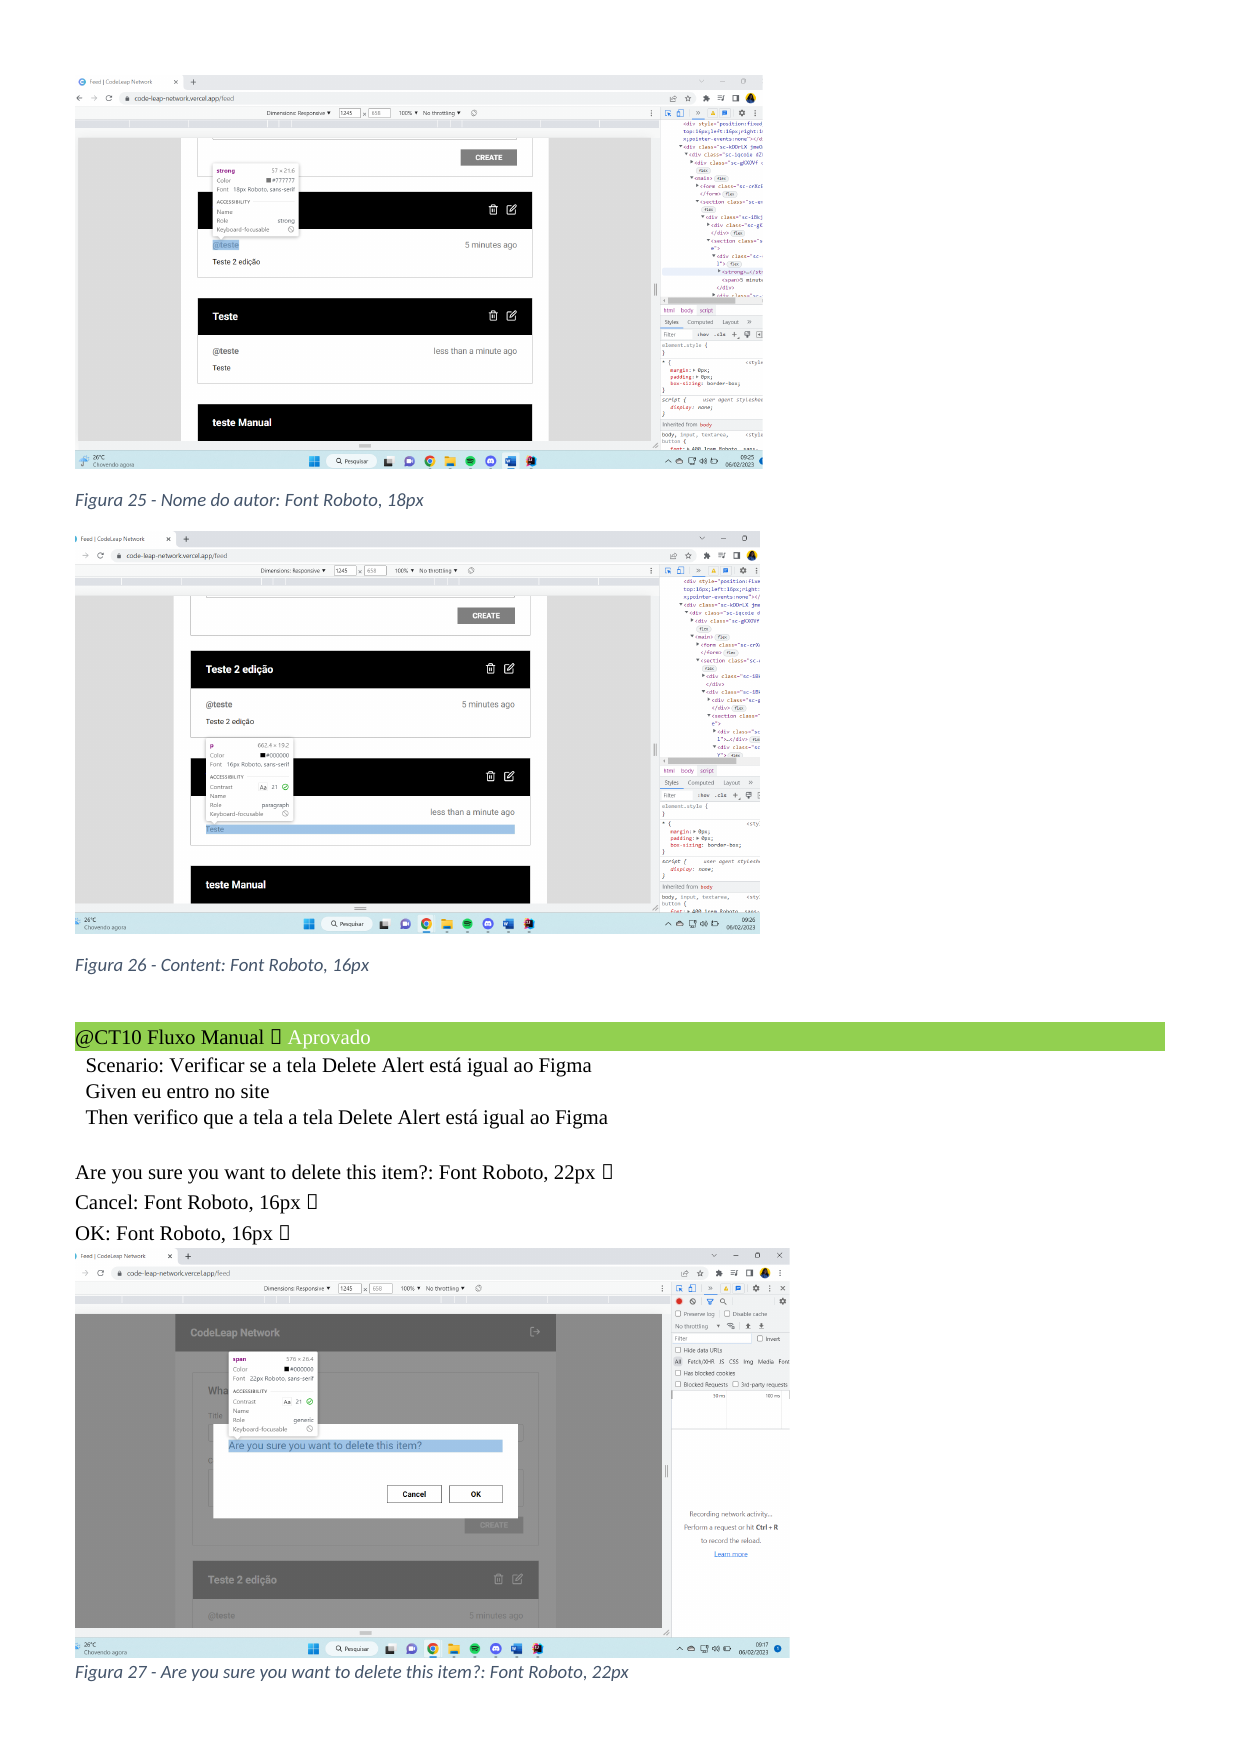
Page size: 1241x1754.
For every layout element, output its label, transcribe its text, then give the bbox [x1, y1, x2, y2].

text Then verifico que a tela a tela Delete Alert está igual ao Figma [75, 1105, 1165, 1129]
picture [75, 75, 763, 469]
text Are you sure you want to delete this item?: Font Roboto, 22px ✅ [75, 1157, 1165, 1185]
text Given eu entro no site [75, 1079, 1165, 1103]
text Cancel: Font Roboto, 16px ✅ [75, 1187, 1165, 1216]
text Figura 27 - Are you sure you want to delete this item?: Font Roboto, 22px [75, 1660, 1165, 1683]
picture [75, 531, 760, 934]
text Scenario: Verificar se a tela Delete Alert está igual ao Figma [75, 1053, 1165, 1077]
text OK: Font Roboto, 16px ✅ [75, 1218, 1165, 1247]
text Figura 26 - Content: Font Roboto, 16px [75, 953, 1165, 976]
picture [75, 1248, 790, 1658]
text @CT10 Fluxo Manual ✅ Aprovado [75, 1022, 1165, 1051]
text Figura 25 - Nome do autor: Font Roboto, 18px [75, 488, 1165, 511]
